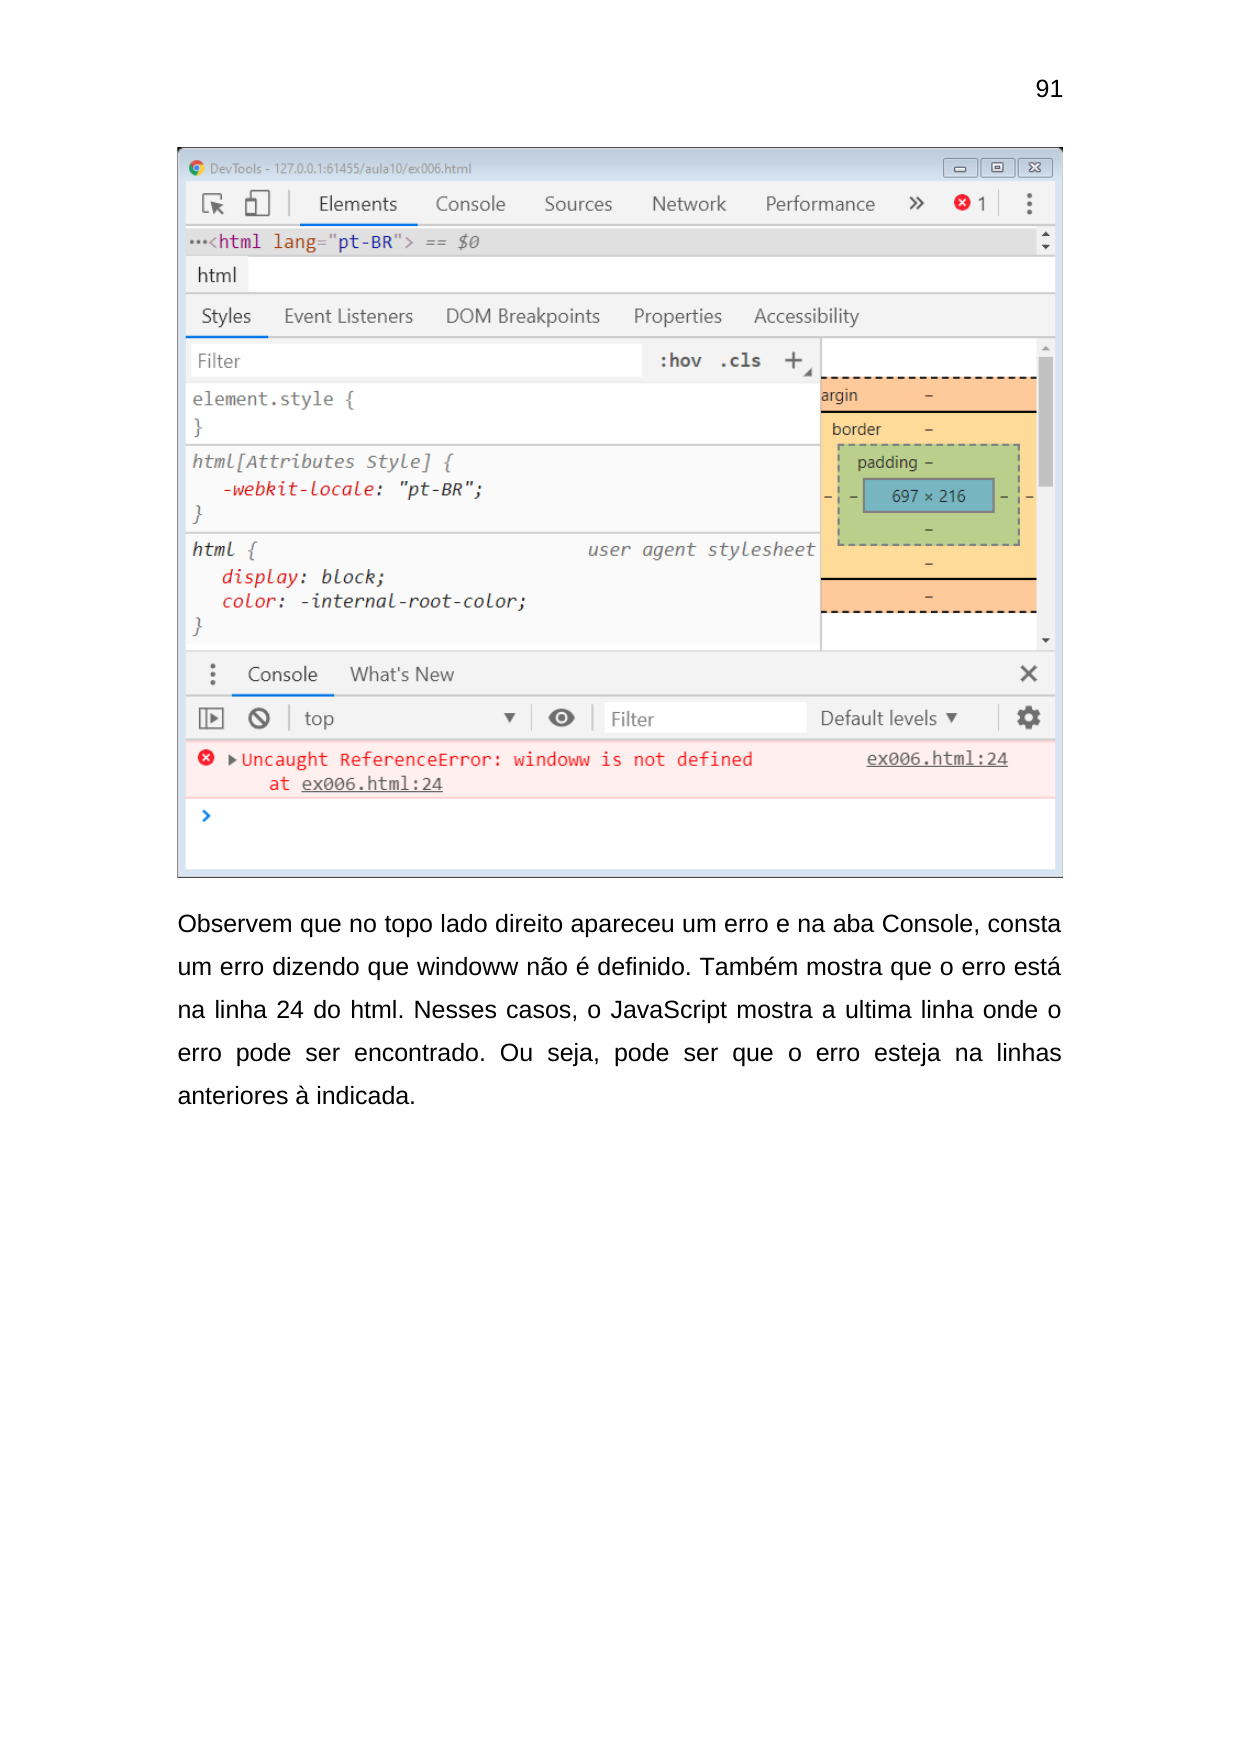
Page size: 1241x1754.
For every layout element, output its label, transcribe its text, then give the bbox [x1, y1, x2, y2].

text Observem que no topo lado direito apareceu um erro e na aba Console, consta um erro dizendo que windoww não é definido. Também mostra que o erro está na linha 24 do html. Nesses casos, o JavaScript mostra a ultima linha onde o erro pode ser encontrado. Ou seja, pode ser que o erro esteja na linhas anteriores à indicada. [177, 909, 1063, 1110]
